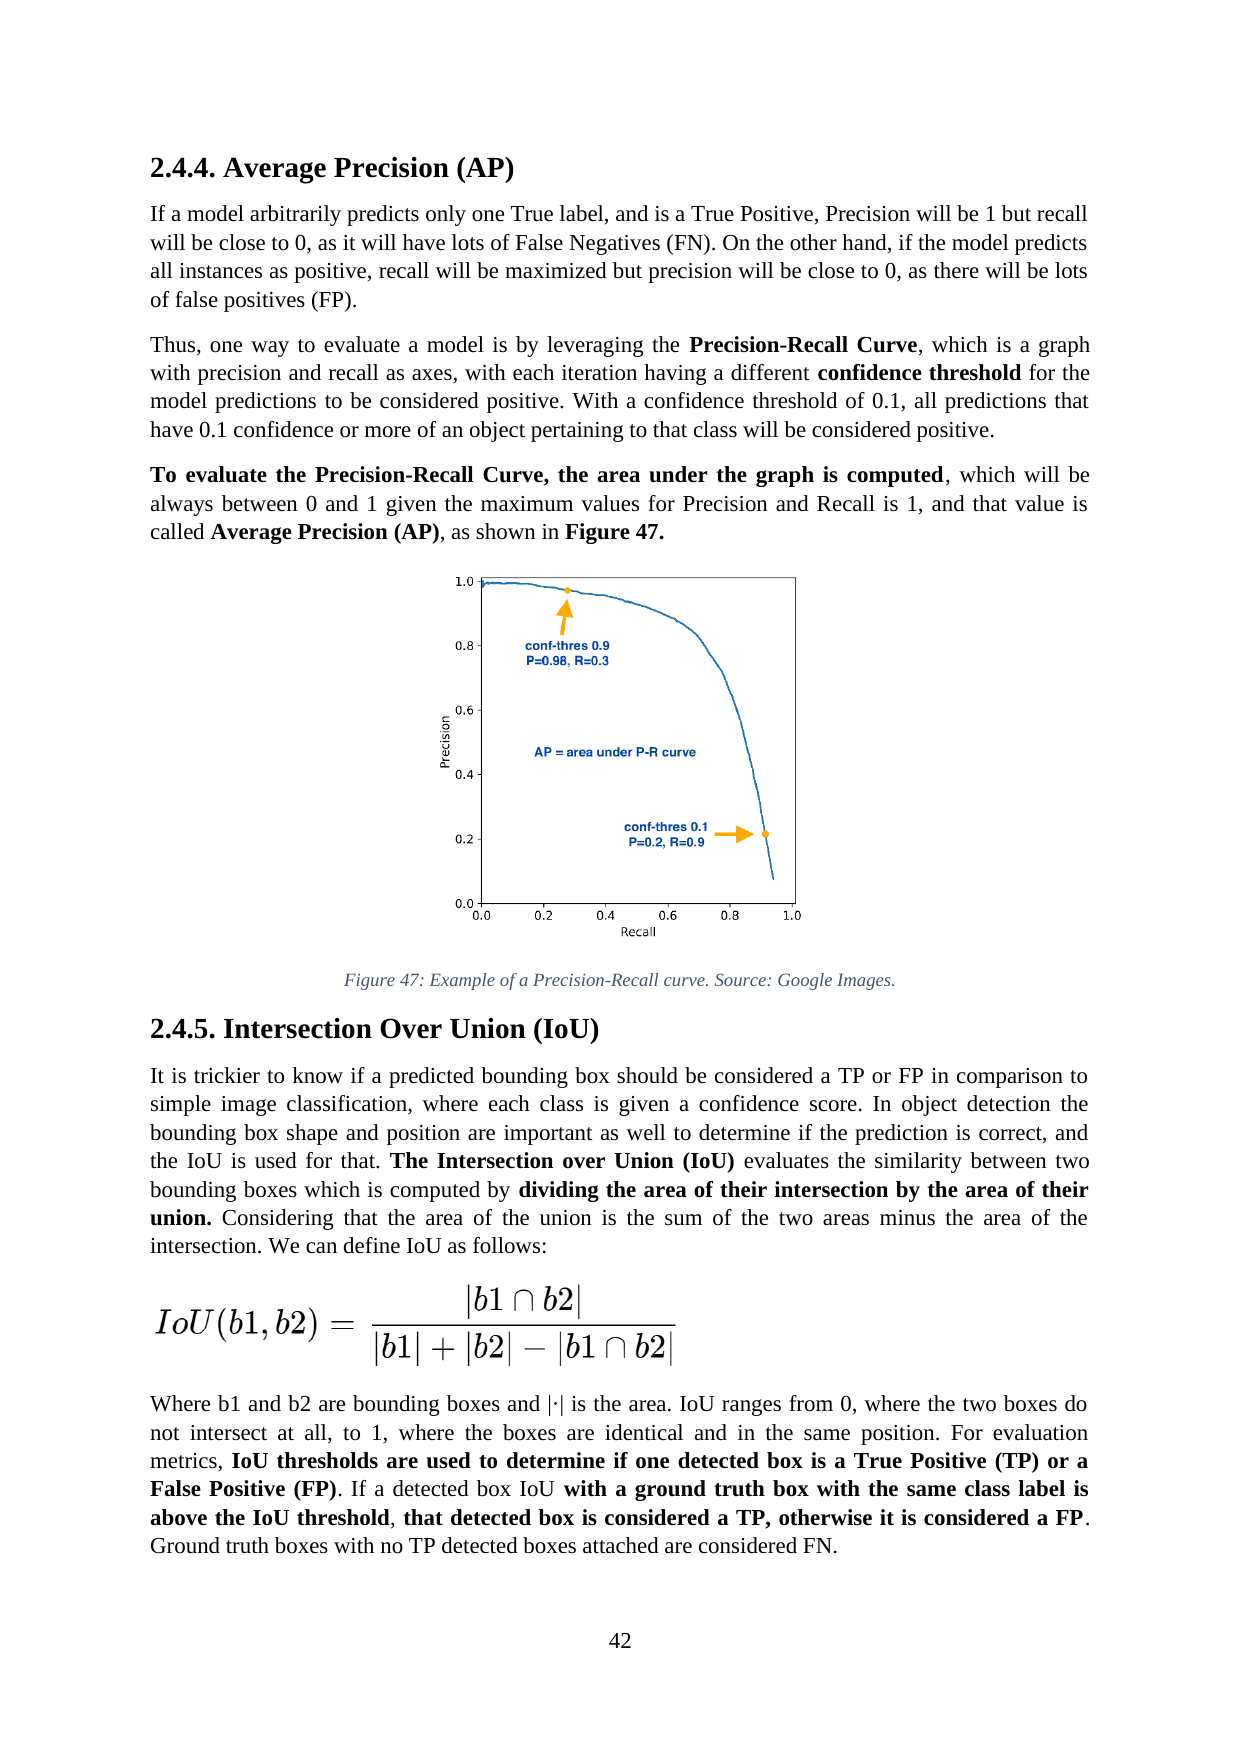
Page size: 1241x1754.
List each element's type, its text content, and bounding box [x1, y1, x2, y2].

text Figure 47: Example of a Precision-Recall curve. Source: Google Images. [150, 969, 1090, 991]
picture [426, 563, 814, 951]
text It is trickier to know if a predicted bounding box should be considered a TP or FP in comparison to simple image classification, where each class is given a confidence score. In object detection the bounding box shape and position are important as well to determine if the prediction is correct, and the IoU is used for that. The Intersection over Union (IoU) evaluates the similarity between two bounding boxes which is computed by dividing the area of their intersection by the area of their union. Considering that the area of the union is the sum of the two areas minus the area of the intersection. We can define IoU as follows: [150, 1062, 1090, 1259]
text If a model arbitrarily predicts only one True label, and is a True Positive, Precision will be 1 but recall will be close to 0, as it will have lots of False Negatives (FN). On the other hand, if the model predicts all instances as positive, recall will be maximized but precision will be close to 0, as there will be lots of false positives (FP). [150, 200, 1090, 312]
subtitle 2.4.4. Average Precision (AP) [150, 150, 1090, 183]
subtitle 2.4.5. Intersection Over Union (IoU) [150, 1012, 1090, 1045]
text Thus, one way to evaluate a model is by leveraging the Precision-Recall Curve, which is a graph with precision and recall as axes, with each iteration having a different confidence threshold for the model predictions to be considered positive. With a confidence threshold of 0.1, all predictions that have 0.1 confidence or more of an object pertaining to that class will be considered positive. [150, 331, 1090, 442]
text To evaluate the Precision-Recall Curve, the area under the graph is computed, which will be always between 0 and 1 given the maximum values for Precision and Recall is 1, and that value is called Average Precision (AP), as shown in Figure 47. [150, 461, 1090, 544]
text Where b1 and b2 are bounding boxes and |·| is the area. IoU ranges from 0, where the two boxes do not intersect at all, to 1, where the boxes are identical and in the same position. For evaluation metrics, IoU thresholds are used to determine if one detected box is a True Positive (TP) or a False Positive (FP). If a detected box IoU with a ground truth box with the same class label is above the IoU threshold, that detected box is considered a TP, otherwise it is considered a FP. Ground truth boxes with no TP detected boxes attached are considered FN. [150, 1390, 1090, 1559]
picture [150, 1277, 679, 1372]
